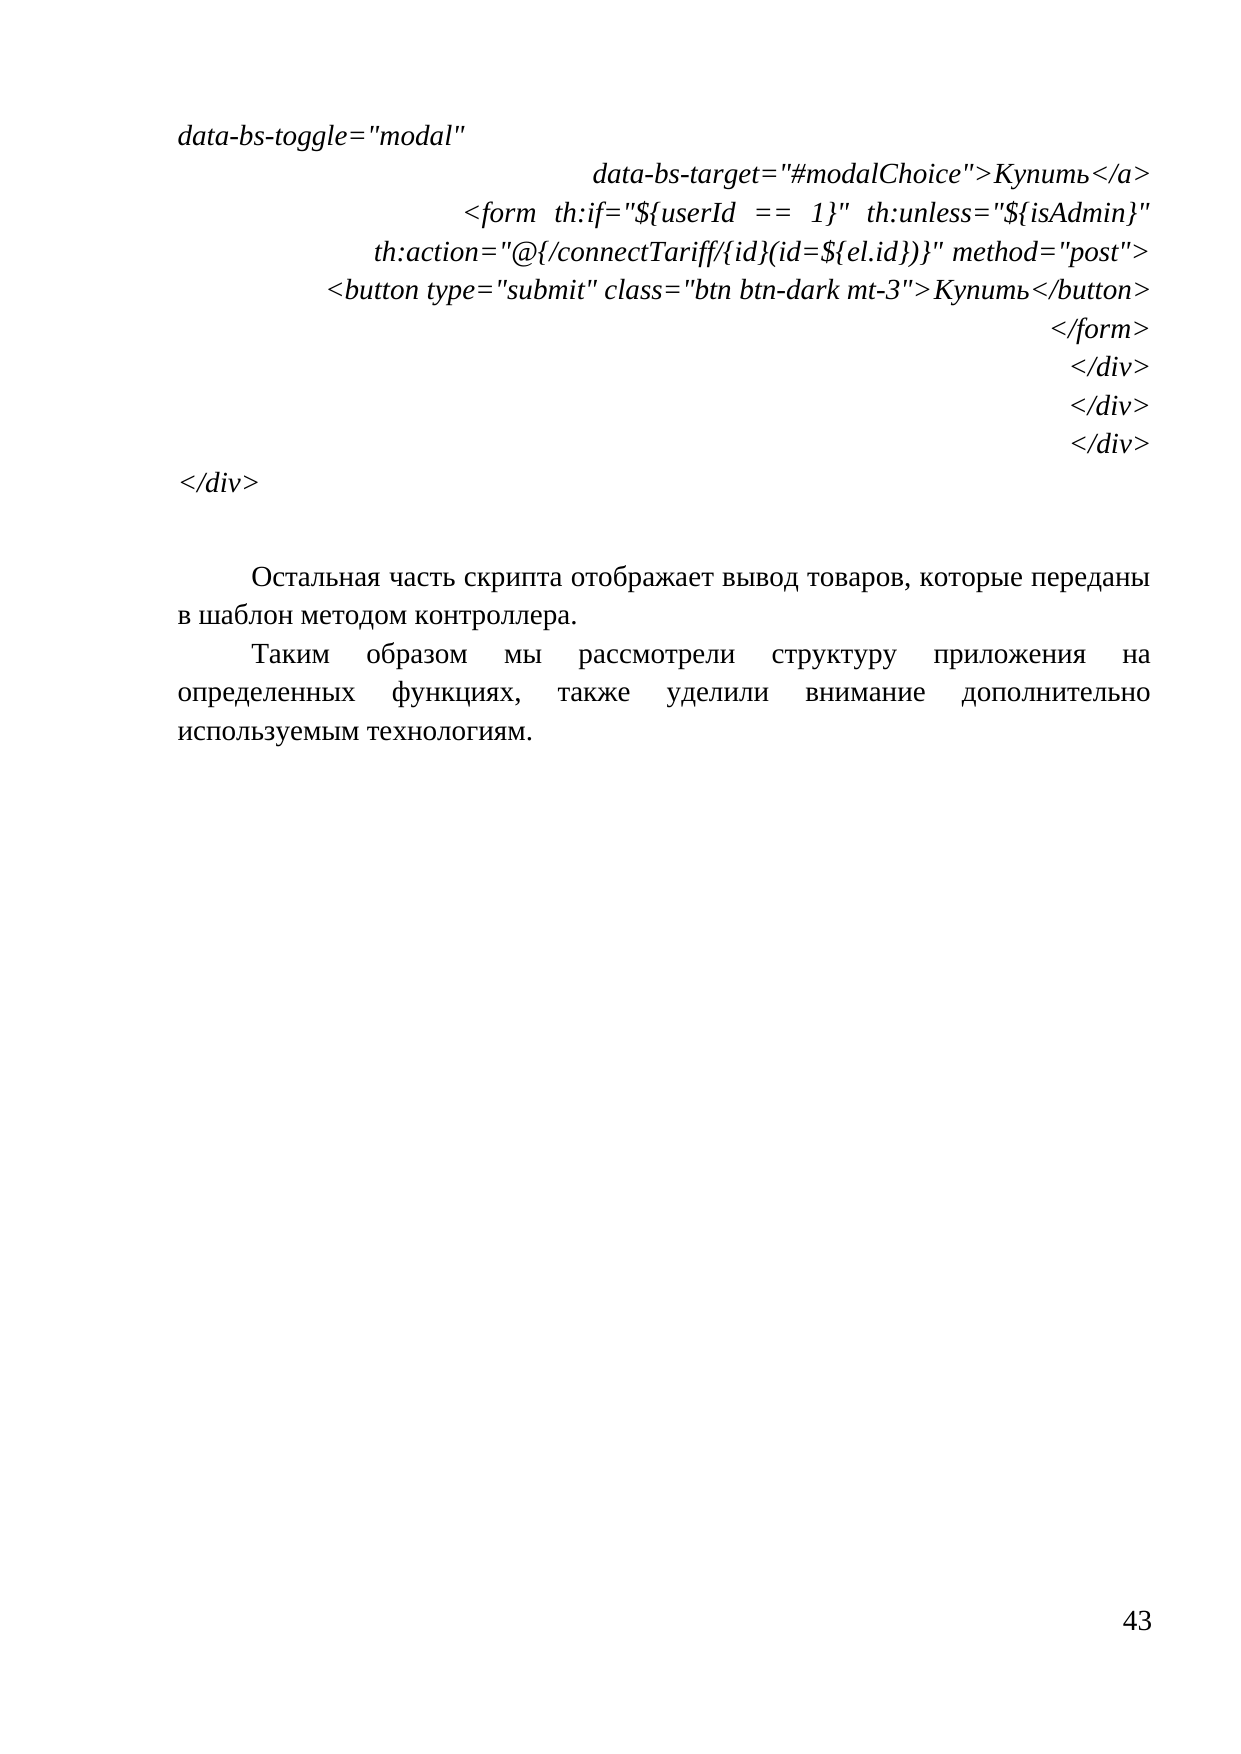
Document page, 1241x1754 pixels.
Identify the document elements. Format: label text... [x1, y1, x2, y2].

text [177, 118, 1152, 498]
text Таким образом мы рассмотрели структуру приложения на определенных функциях, также уделили внимание дополнительно используемым технологиям. [177, 636, 1152, 746]
text Остальная часть скрипта отображает вывод товаров, которые переданы в шаблон методом контроллера. [177, 559, 1152, 631]
